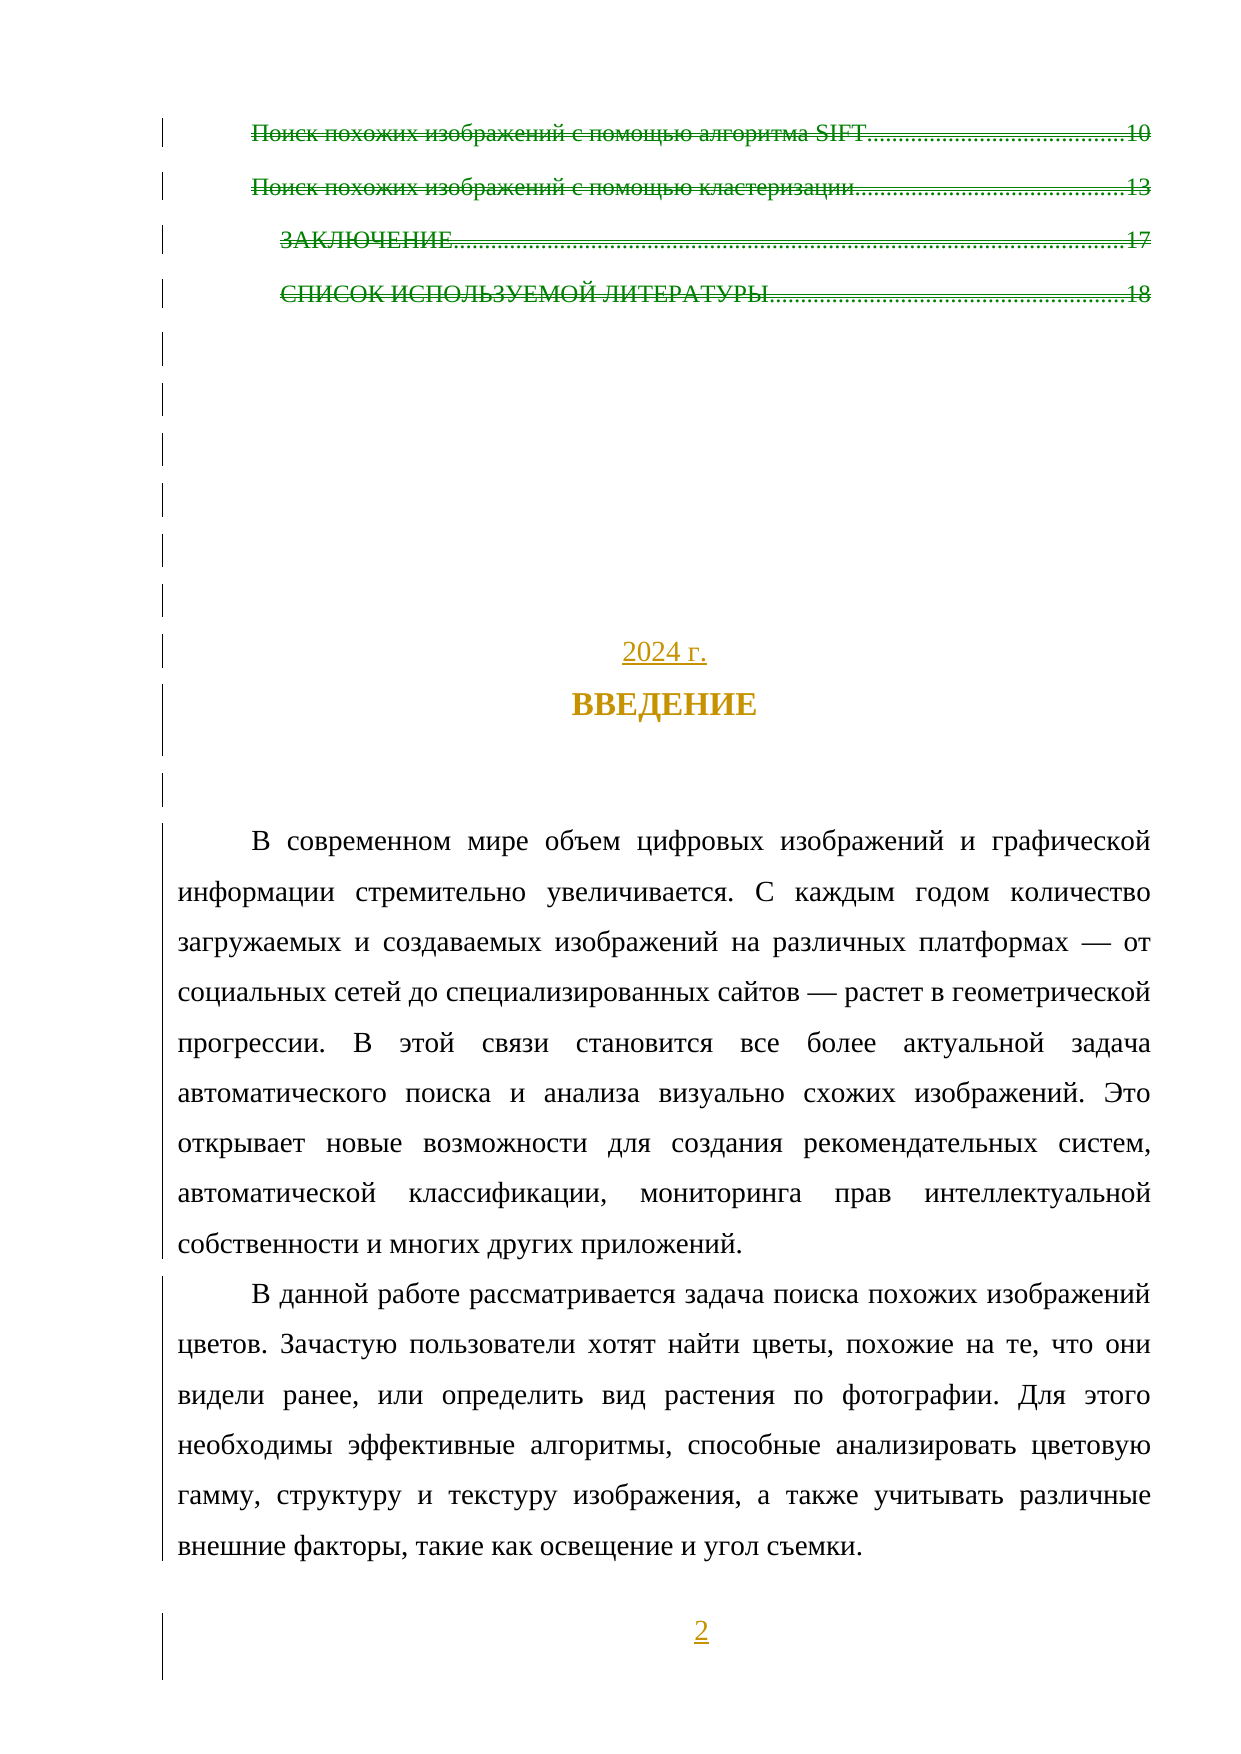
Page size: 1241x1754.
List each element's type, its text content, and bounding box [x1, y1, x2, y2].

subtitle ВВЕДЕНИЕ [177, 684, 1152, 723]
text В данной работе рассматривается задача поиска похожих изображений цветов. Зачастую пользователи хотят найти цветы, похожие на те, что они видели ранее, или определить вид растения по фотографии. Для этого необходимы эффективные алгоритмы, способные анализировать цветовую гамму, структуру и текстуру изображения, а также учитывать различные внешние факторы, такие как освещение и угол съемки. [177, 1276, 1152, 1561]
text В современном мире объем цифровых изображений и графической информации стремительно увеличивается. С каждым годом количество загружаемых и создаваемых изображений на различных платформах — от социальных сетей до специализированных сайтов — растет в геометрической прогрессии. В этой связи становится все более актуальной задача автоматического поиска и анализа визуально схожих изображений. Это открывает новые возможности для создания рекомендательных систем, автоматической классификации, мониторинга прав интеллектуальной собственности и многих других приложений. [177, 823, 1152, 1259]
